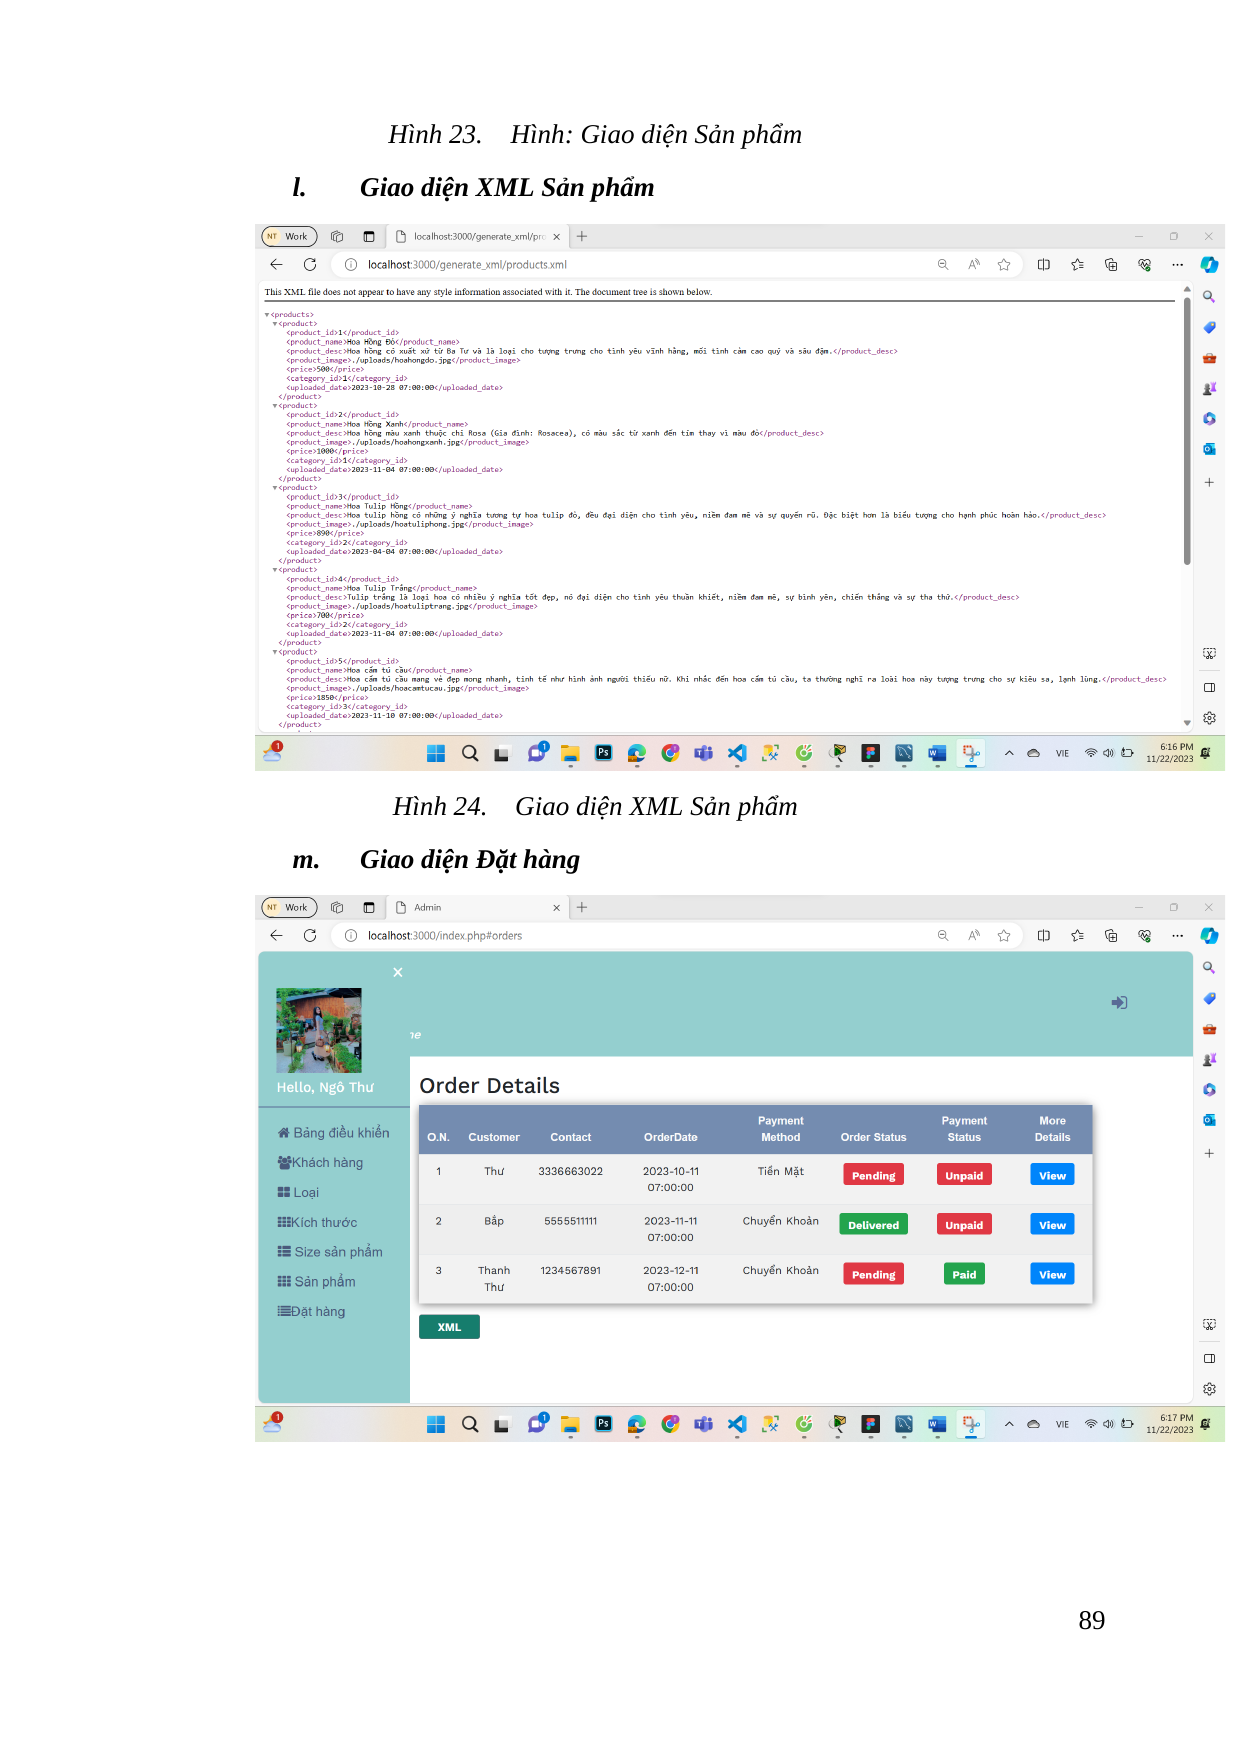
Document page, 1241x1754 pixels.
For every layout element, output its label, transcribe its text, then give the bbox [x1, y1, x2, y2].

subtitle Giao diện Đặt hàng [247, 843, 1105, 874]
picture [255, 895, 1226, 1442]
subtitle Hình: Giao diện Sản phẩm [135, 119, 1105, 150]
picture [255, 224, 1226, 771]
subtitle Giao diện XML Sản phẩm [135, 790, 1105, 821]
subtitle Giao diện XML Sản phẩm [247, 172, 1105, 203]
